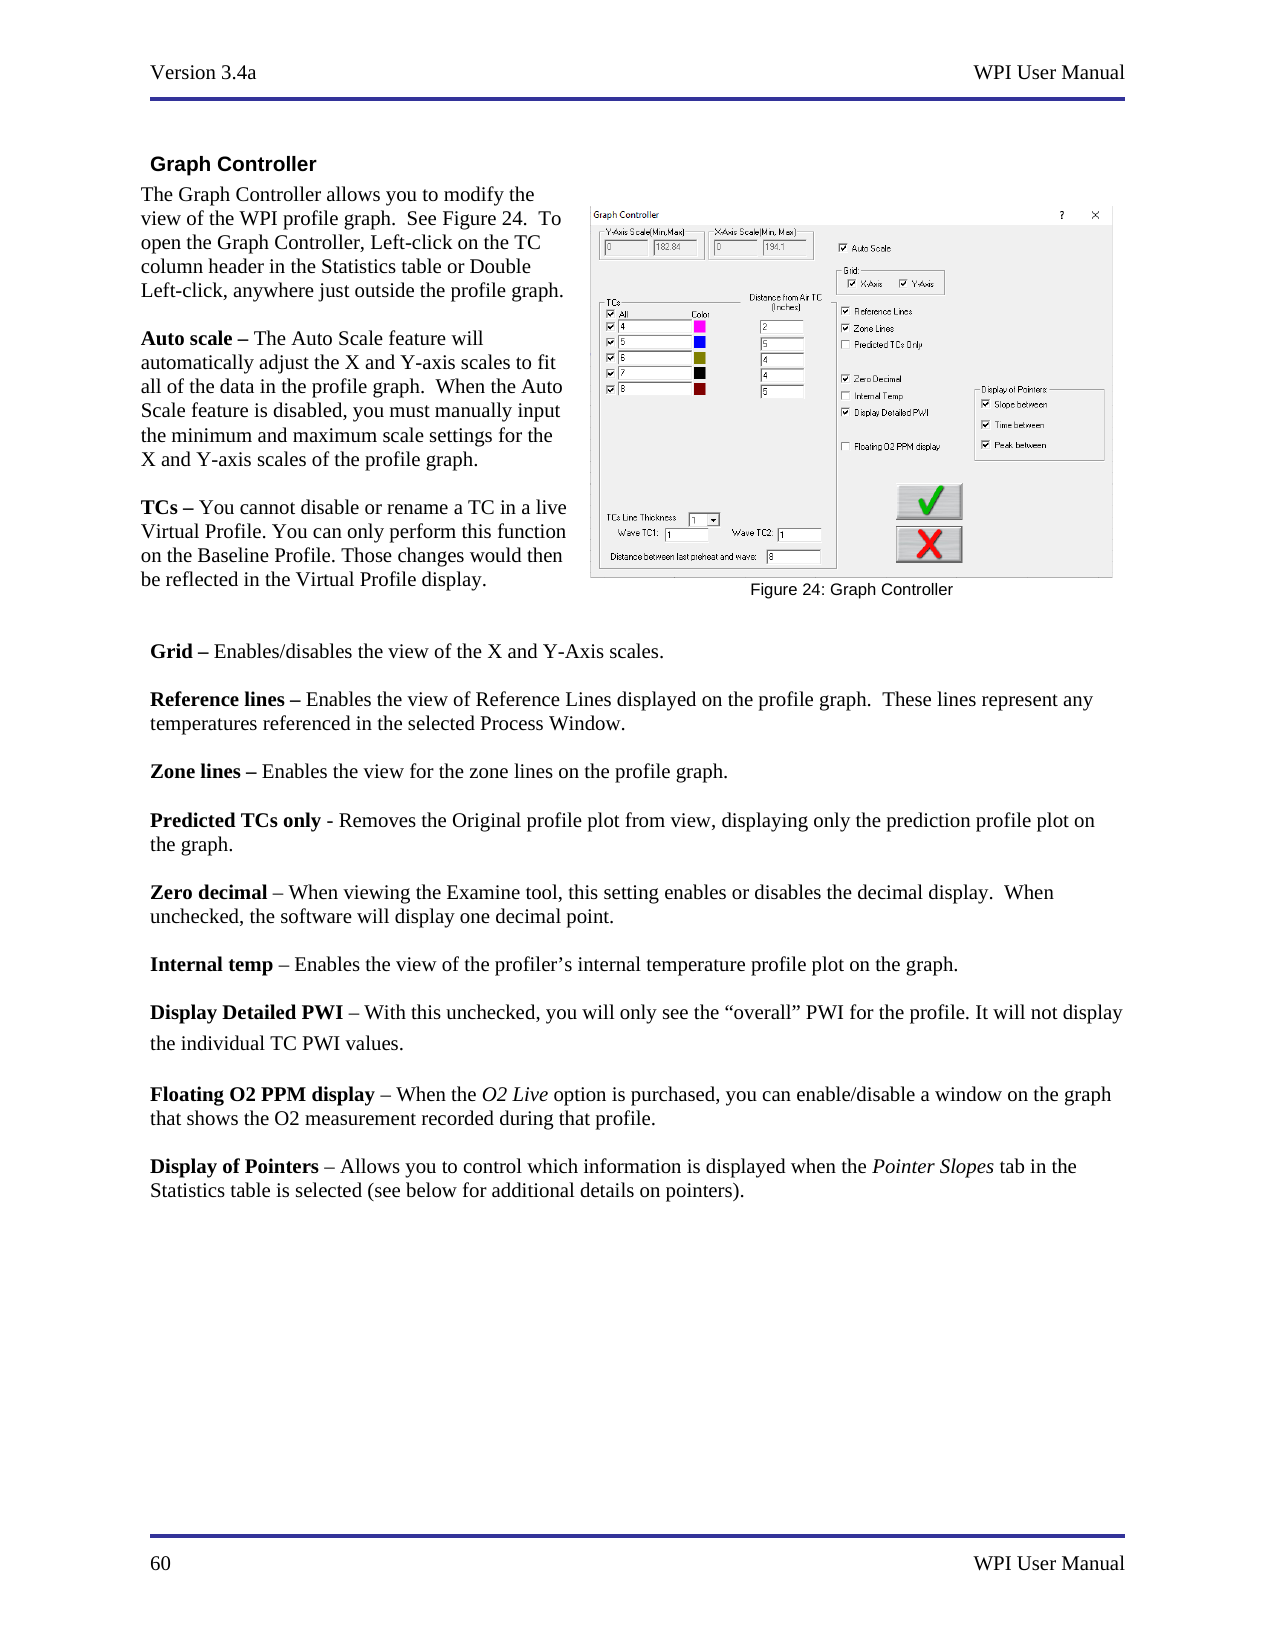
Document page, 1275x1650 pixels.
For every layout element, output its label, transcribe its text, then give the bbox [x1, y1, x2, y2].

text Floating O2 PPM display – When the O2 Live option is purchased, you can enable/disable a window on the graph that shows the O2 measurement recorded during that profile. [150, 1082, 1125, 1130]
text Zone lines – Enables the view for the zone lines on the profile graph. [150, 759, 1125, 783]
text Zero decimal – When viewing the Examine tool, this setting enables or disables the decimal display. When unchecked, the software will display one decimal point. [150, 880, 1125, 928]
text Display Detailed PWI – With this unchecked, you will only see the “overall” PWI for the profile. It will not display the individual TC PWI values. [150, 1000, 1125, 1058]
subtitle Graph Controller [150, 152, 1125, 176]
text Display of Pointers – Allows you to control which information is displayed when the Pointer Slopes tab in the Statistics table is selected (see below for additional details on pointers). [150, 1130, 1125, 1202]
text Grid – Enables/disables the view of the X and Y-Axis scales. [150, 639, 1125, 663]
text Reference lines – Enables the view of Reference Lines displayed on the profile graph. These lines represent any temperatures referenced in the selected Process Window. [150, 687, 1125, 735]
text Internal temp – Enables the view of the profiler’s internal temperature profile plot on the graph. [150, 952, 1125, 976]
picture [590, 206, 1113, 578]
table_header The Graph Controller allows you to modify the view of the WPI profile graph. See Figure 24. To open the Graph Controller, Left-click on the TC column header in the Statistics table or Double Left-click, anywhere just outside the profile graph. Auto scale – The Auto Scale feature will automatically adjust the X and Y-axis scales to fit all of the data in the profile graph. When the Auto Scale feature is disabled, you must manually input the minimum and maximum scale settings for the X and Y-axis scales of the profile graph. TCs – You cannot disable or rename a TC in a live Virtual Profile. You can only perform this function on the Baseline Profile. Those changes would then be reflected in the Virtual Profile display. [129, 182, 579, 615]
table_header Figure 24: Graph Controller [579, 182, 1124, 615]
text Predicted TCs only - Removes the Original profile plot from view, displaying only the prediction profile plot on the graph. [150, 807, 1125, 856]
